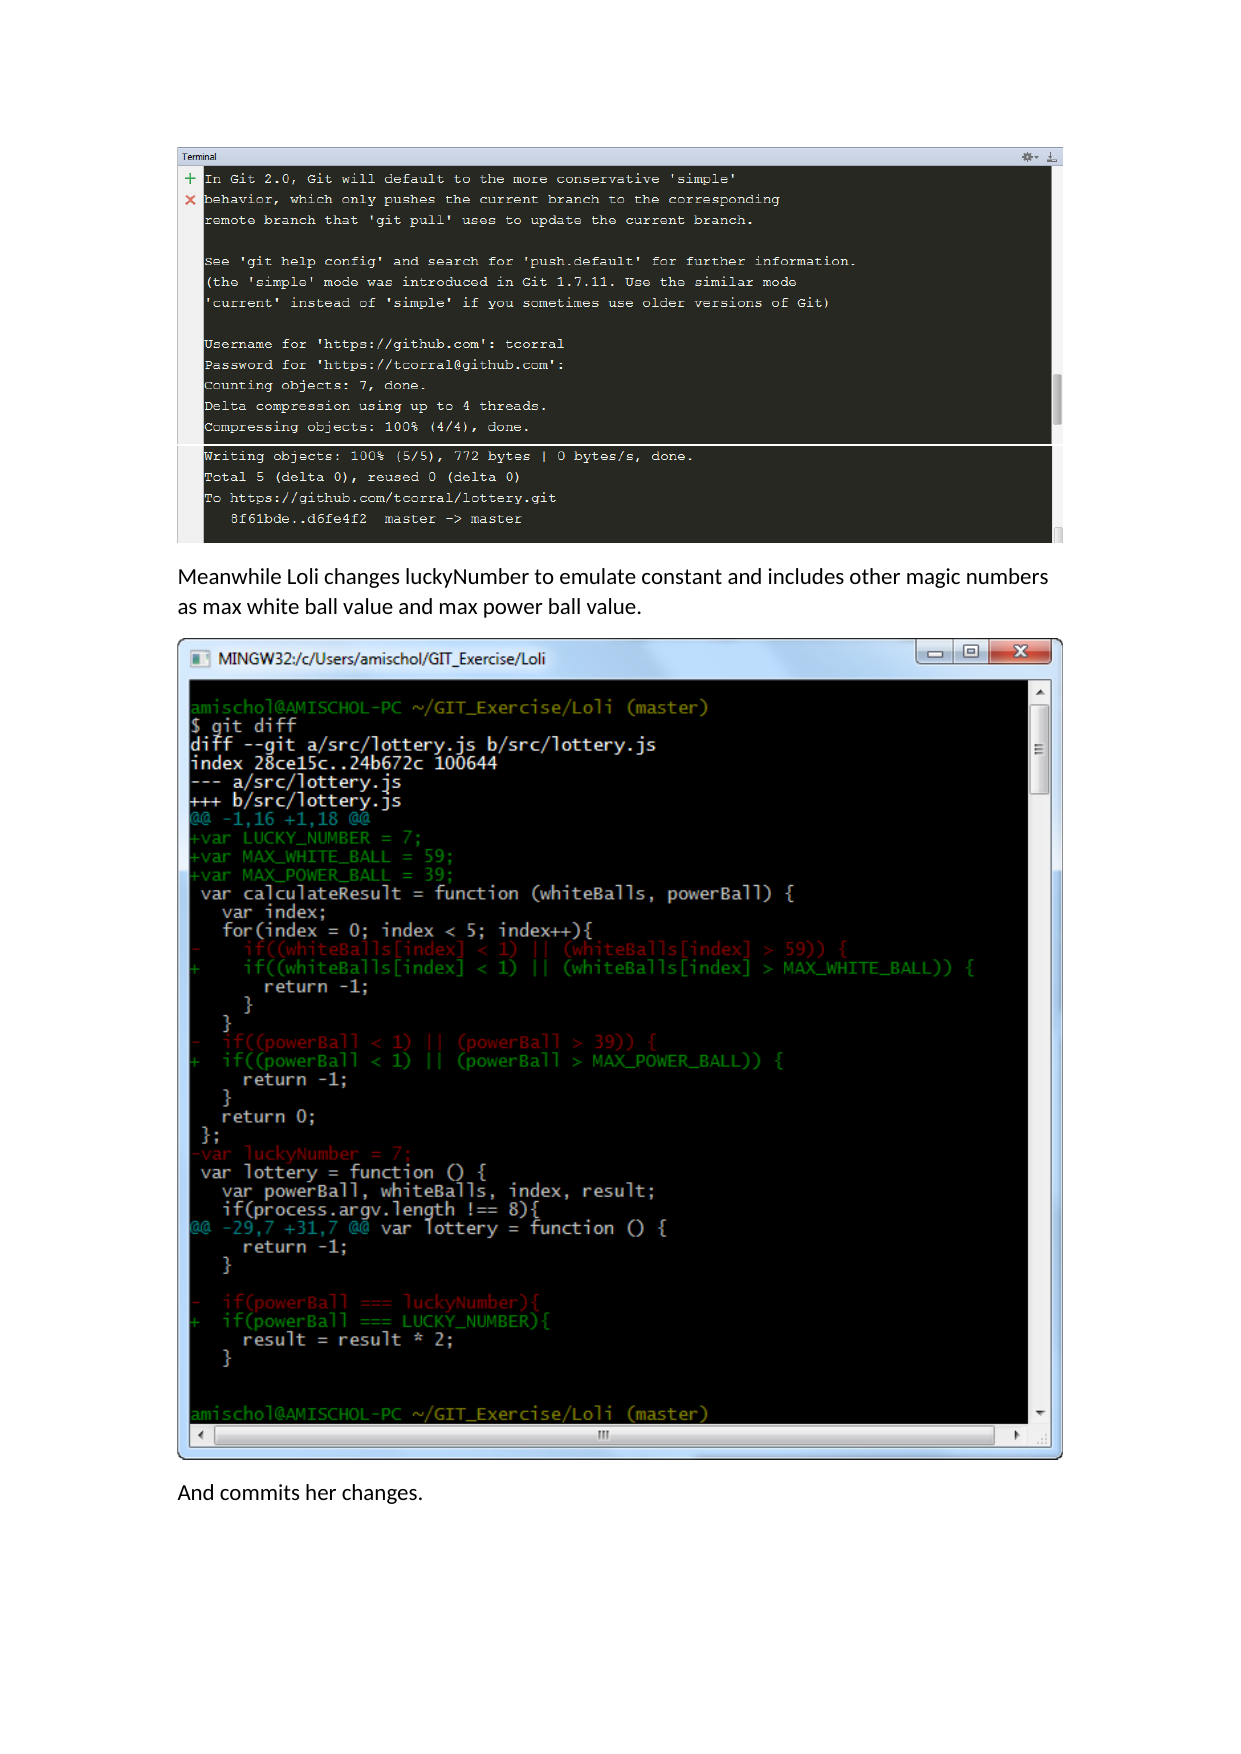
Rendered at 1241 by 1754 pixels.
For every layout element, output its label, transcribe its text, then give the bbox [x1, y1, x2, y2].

picture [177, 638, 1063, 1460]
text Meanwhile Loli changes luckyNumber to emulate constant and includes other magic numbers as max white ball value and max power ball value. [177, 562, 1063, 620]
text And commits her changes. [177, 1478, 1063, 1506]
picture [177, 446, 1063, 543]
picture [177, 147, 1063, 444]
